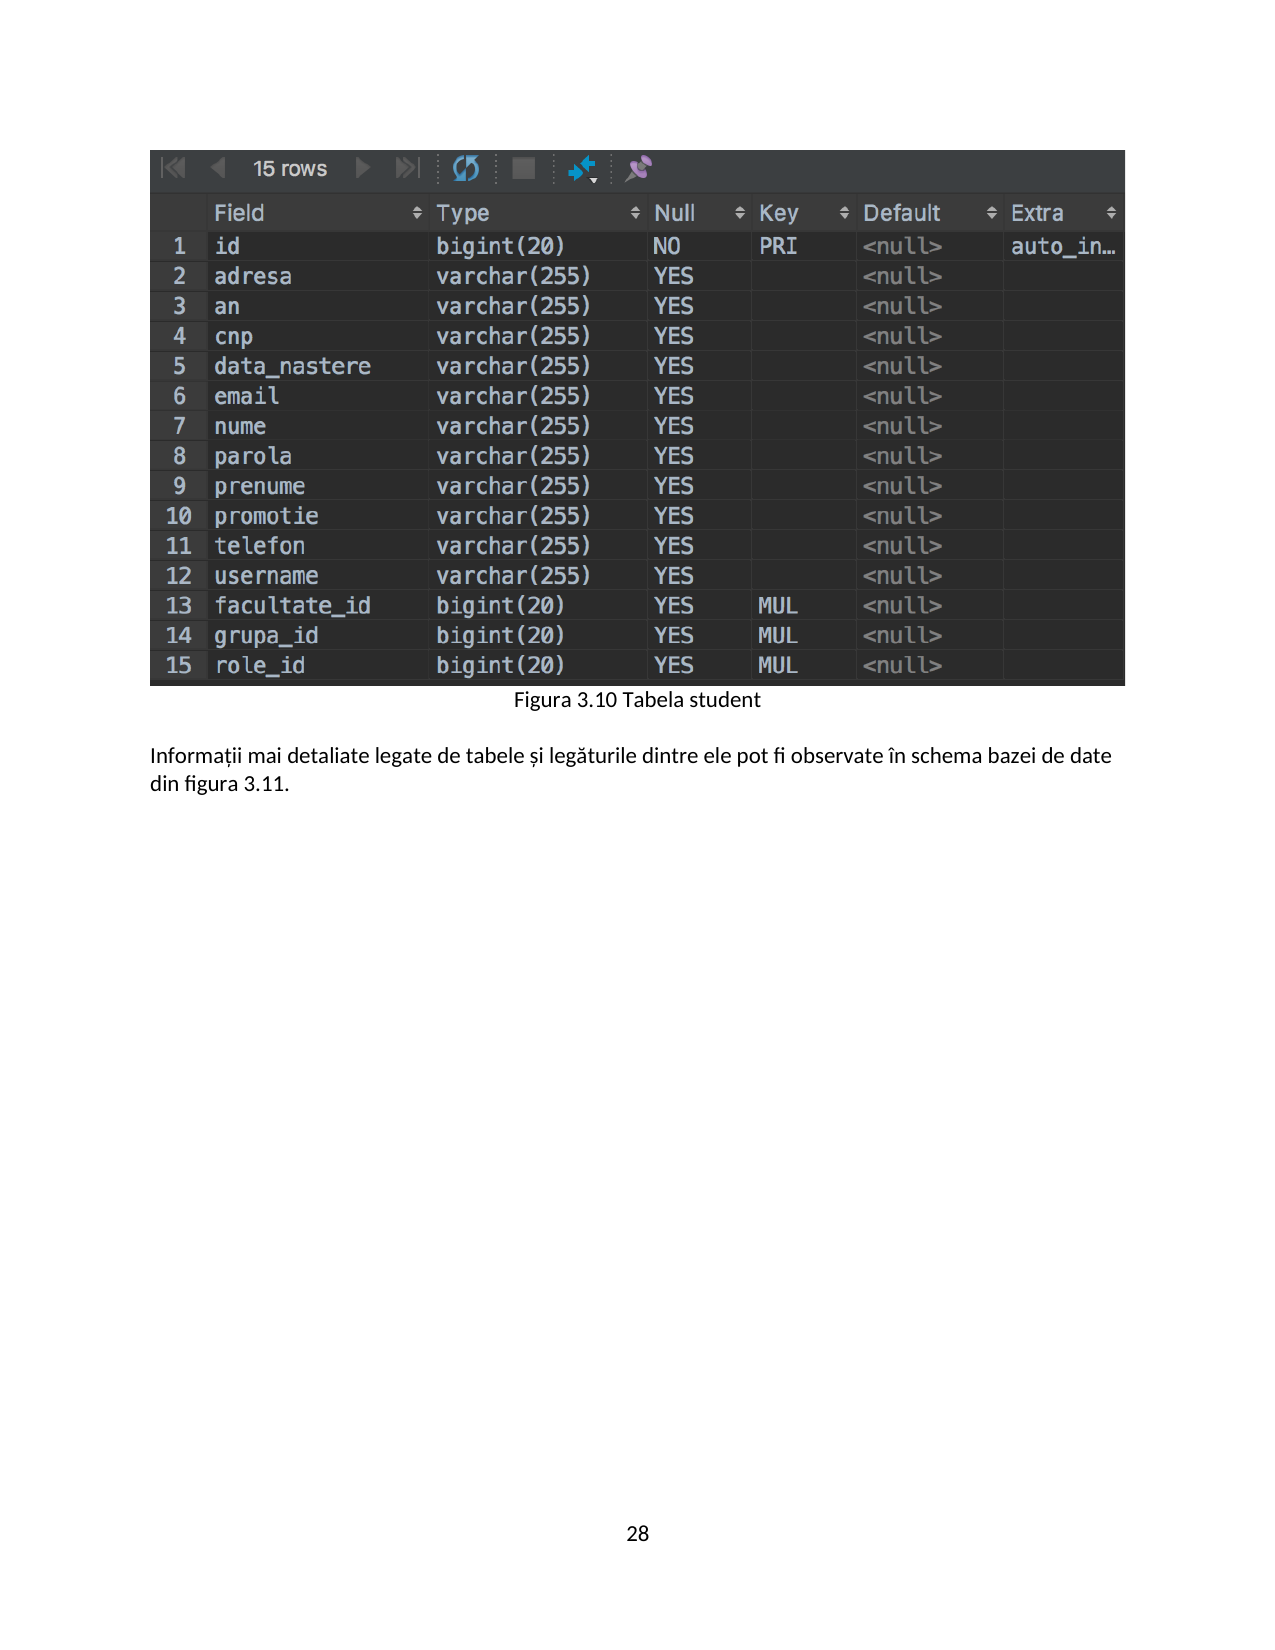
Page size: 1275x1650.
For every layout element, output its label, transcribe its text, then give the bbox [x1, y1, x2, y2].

text Figura 3.10 Tabela student [150, 686, 1125, 713]
picture [150, 150, 1125, 686]
text Informații mai detaliate legate de tabele și legăturile dintre ele pot fi observate în schema bazei de date din figura 3.11. [150, 741, 1125, 797]
